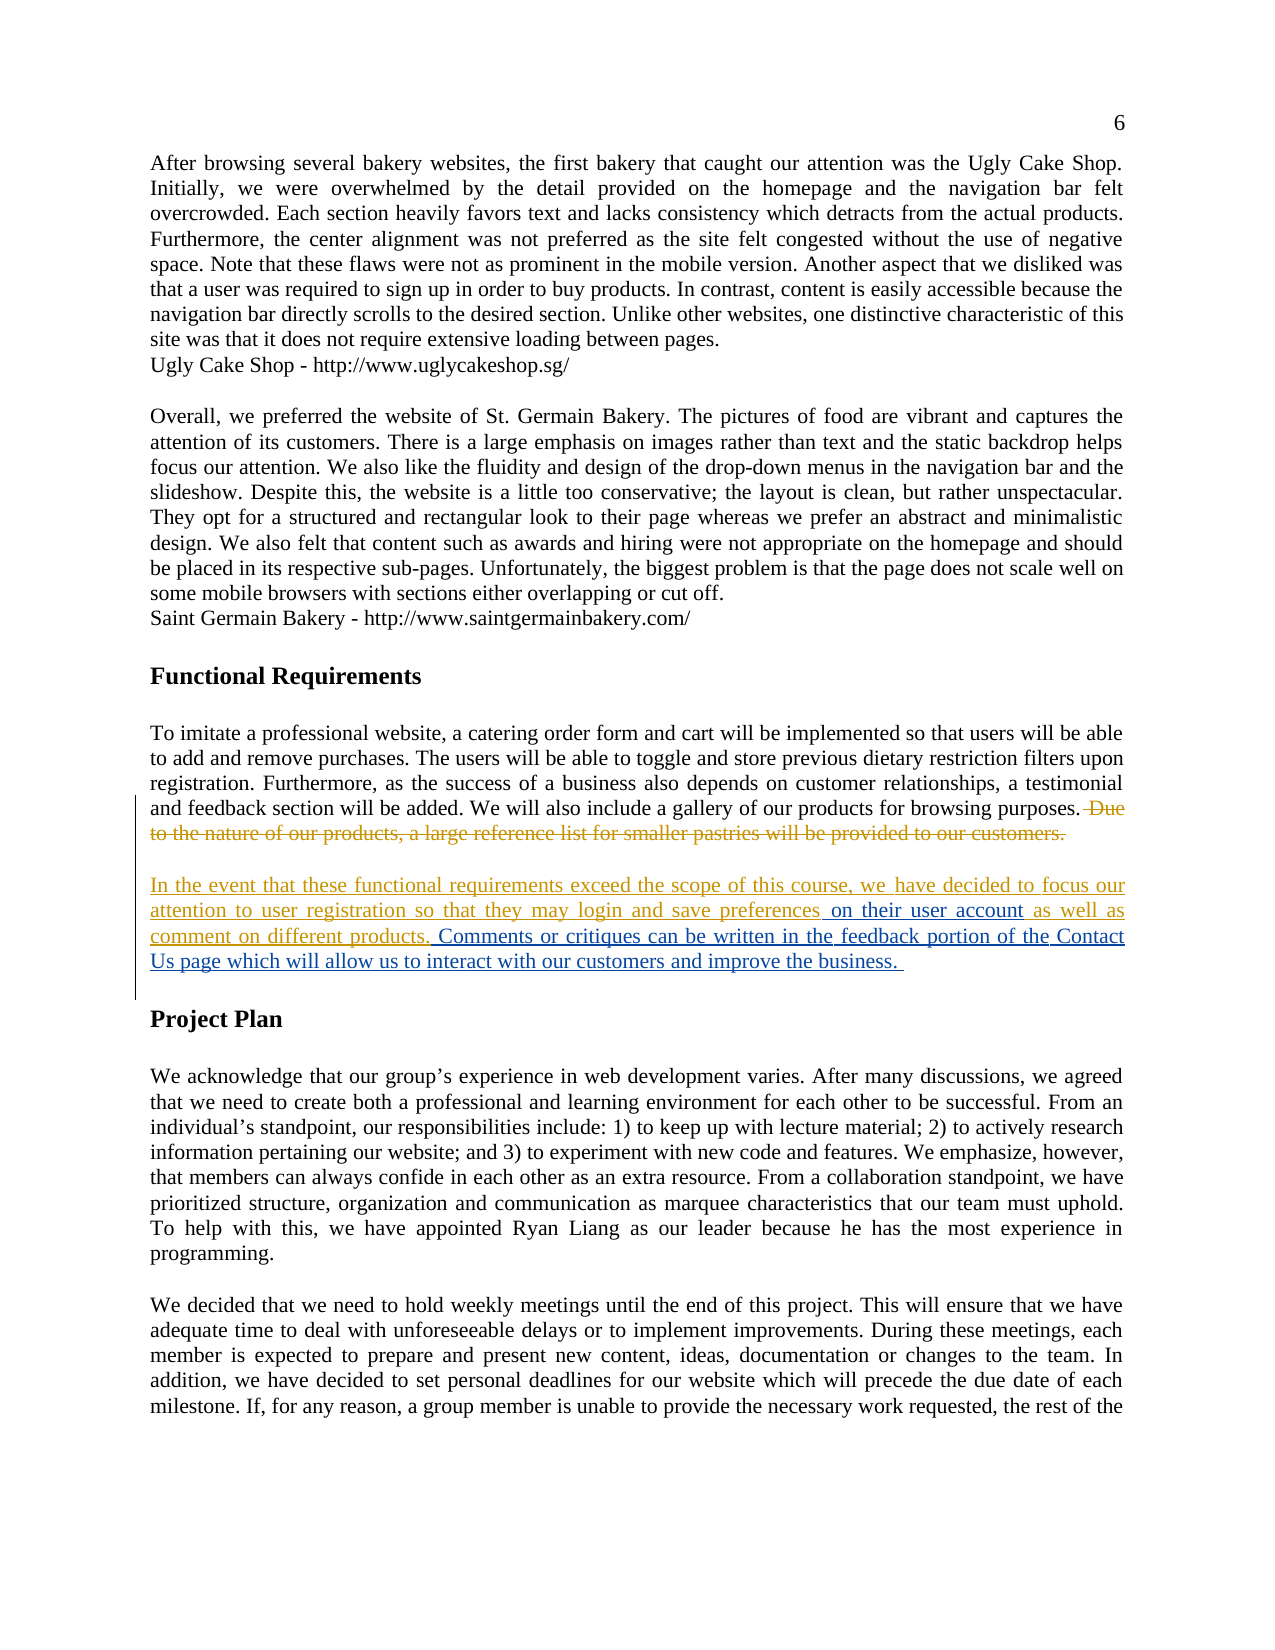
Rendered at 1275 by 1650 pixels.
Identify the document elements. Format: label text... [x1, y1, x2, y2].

text Saint Germain Bakery - http://www.saintgermainbakery.com/ [150, 605, 1125, 630]
text We acknowledge that our group’s experience in web development varies. After many discussions, we agreed that we need to create both a professional and learning environment for each other to be successful. From an individual’s standpoint, our responsibilities include: 1) to keep up with lecture material; 2) to actively research information pertaining our website; and 3) to experiment with new code and features. We emphasize, however, that members can always confide in each other as an extra resource. From a collaboration standpoint, we have prioritized structure, organization and communication as marquee characteristics that our team must uphold. To help with this, we have appointed Ryan Liang as our leader because he has the most experience in programming. [150, 1063, 1125, 1265]
text To imitate a professional website, a catering order form and cart will be implemented so that users will be able to add and remove purchases. The users will be able to toggle and store previous dietary restriction filters upon registration. Furthermore, as the success of a business also depends on customer relationships, a testimonial and feedback section will be added. We will also include a gallery of our products for browsing purposes. [150, 719, 1125, 846]
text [150, 1292, 1125, 1418]
text Ugly Cake Shop - http://www.uglycakeshop.sg/ [150, 352, 1125, 377]
text Overall, we preferred the website of St. Germain Bakery. The pictures of food are vibrant and captures the attention of its customers. There is a large emphasis on images rather than text and the static backdrop helps focus our attention. We also like the fluidity and design of the drop-down menus in the navigation bar and the slideshow. Despite this, the website is a little too conservative; the layout is clean, but rather unspectacular. They opt for a structured and rectangular look to their page whereas we prefer an abstract and minimalistic design. We also felt that content such as awards and hiring were not appropriate on the homepage and should be placed in its respective sub-pages. Unfortunately, the biggest problem is that the page does not scale well on some mobile browsers with sections either overlapping or cut off. [150, 403, 1125, 605]
text After browsing several bakery websites, the first bakery that caught our attention was the Ugly Cake Shop. Initially, we were overwhelmed by the detail provided on the homepage and the navigation bar felt overcrowded. Each section heavily favors text and lacks consistency which detracts from the actual products. Furthermore, the center alignment was not preferred as the site felt congested without the use of negative space. Note that these flaws were not as prominent in the mobile version. Another aspect that we disliked was that a user was required to sign up in order to buy products. In contrast, content is easily accessible because the navigation bar directly scrolls to the desired section. Unlike other websites, one distinctive characteristic of this site was that it does not require extensive loading between pages. [150, 150, 1125, 352]
subtitle Project Plan [150, 1004, 1125, 1033]
subtitle Functional Requirements [150, 661, 1125, 690]
